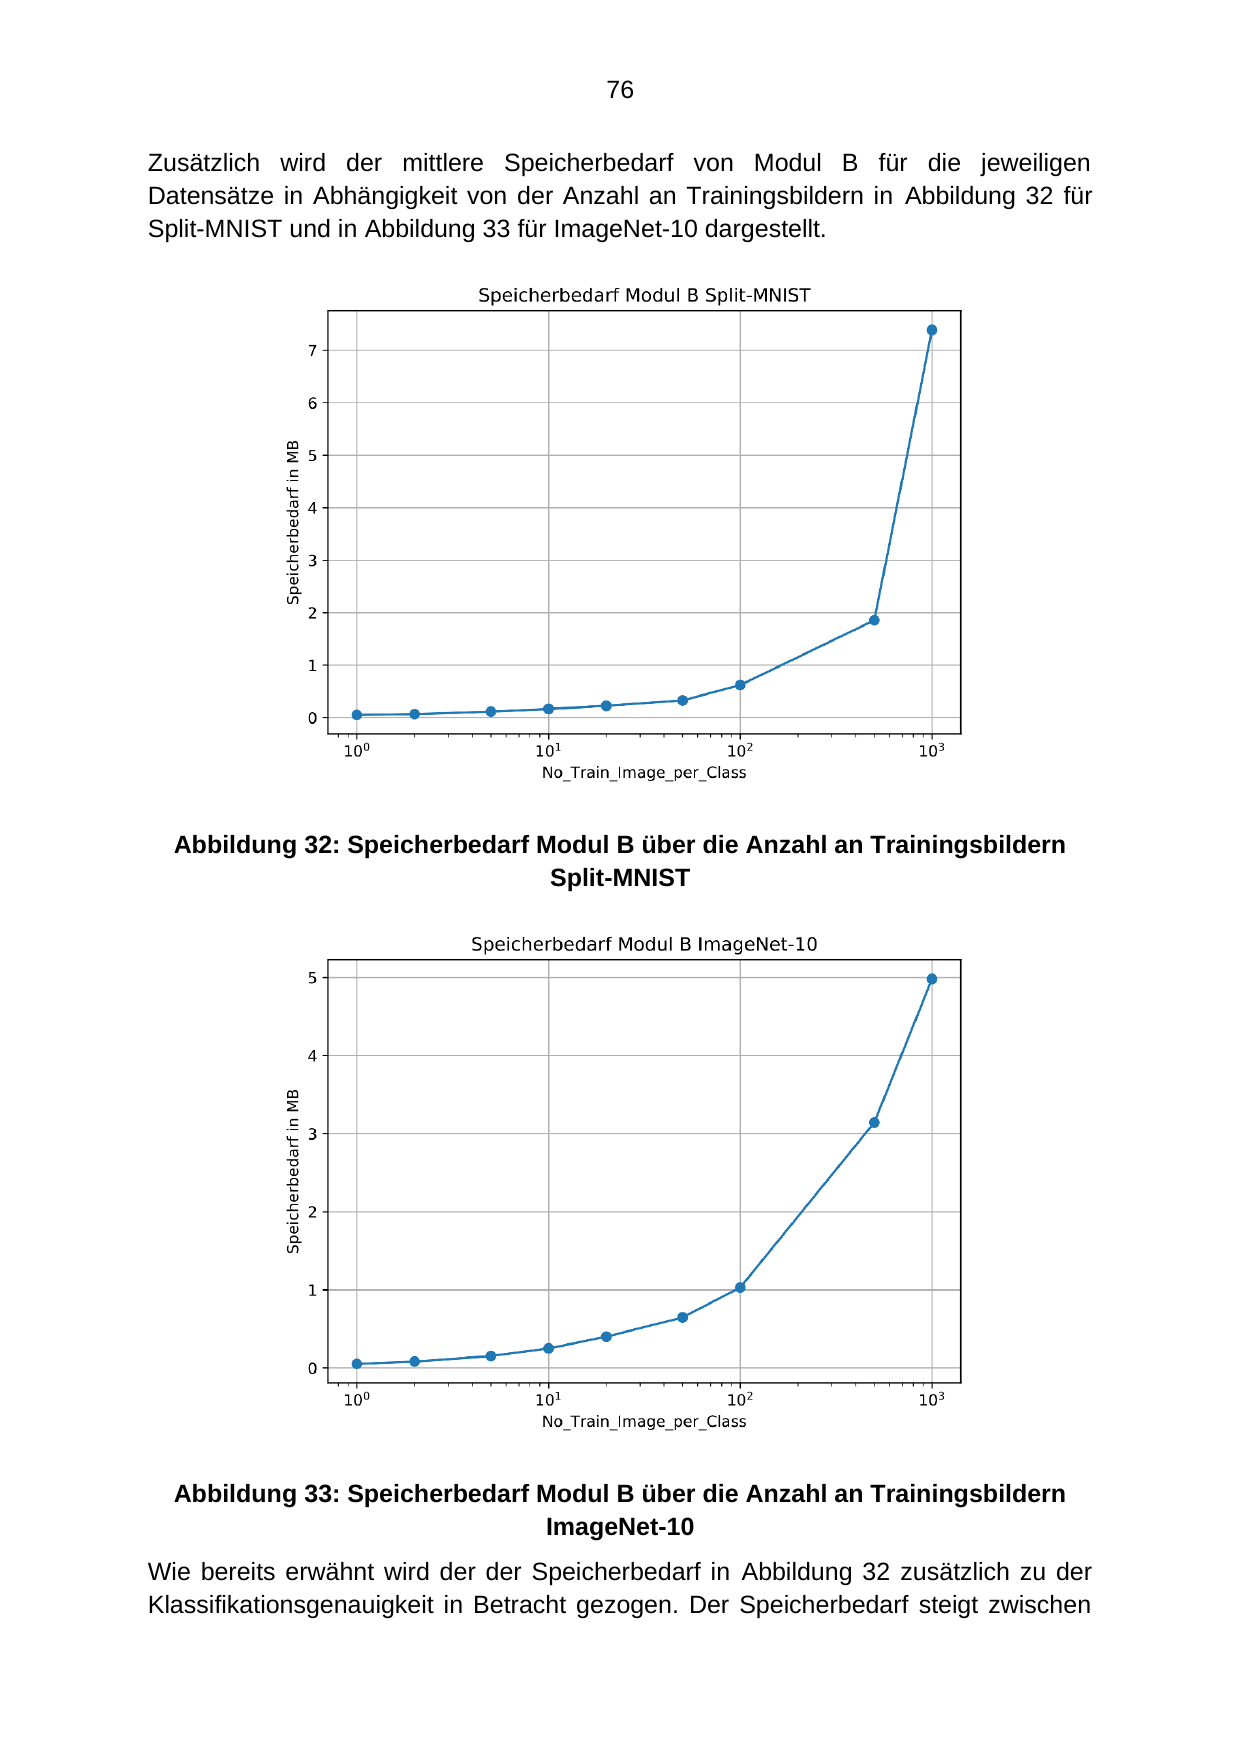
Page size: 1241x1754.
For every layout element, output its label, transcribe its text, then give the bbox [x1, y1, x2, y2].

text Zusätzlich wird der mittlere Speicherbedarf von Modul B für die jeweiligen Datensätze in Abhängigkeit von der Anzahl an Trainingsbildern in Abbildung 32 für Split-MNIST und in Abbildung 33 für ImageNet-10 dargestellt. [148, 148, 1092, 242]
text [148, 1557, 1092, 1619]
picture [269, 920, 977, 1453]
text Abbildung 33: Speicherbedarf Modul B über die Anzahl an Trainingsbildern ImageNet-10 [148, 1479, 1092, 1541]
picture [269, 271, 977, 804]
text Abbildung 32: Speicherbedarf Modul B über die Anzahl an Trainingsbildern Split-MNIST [148, 830, 1092, 892]
